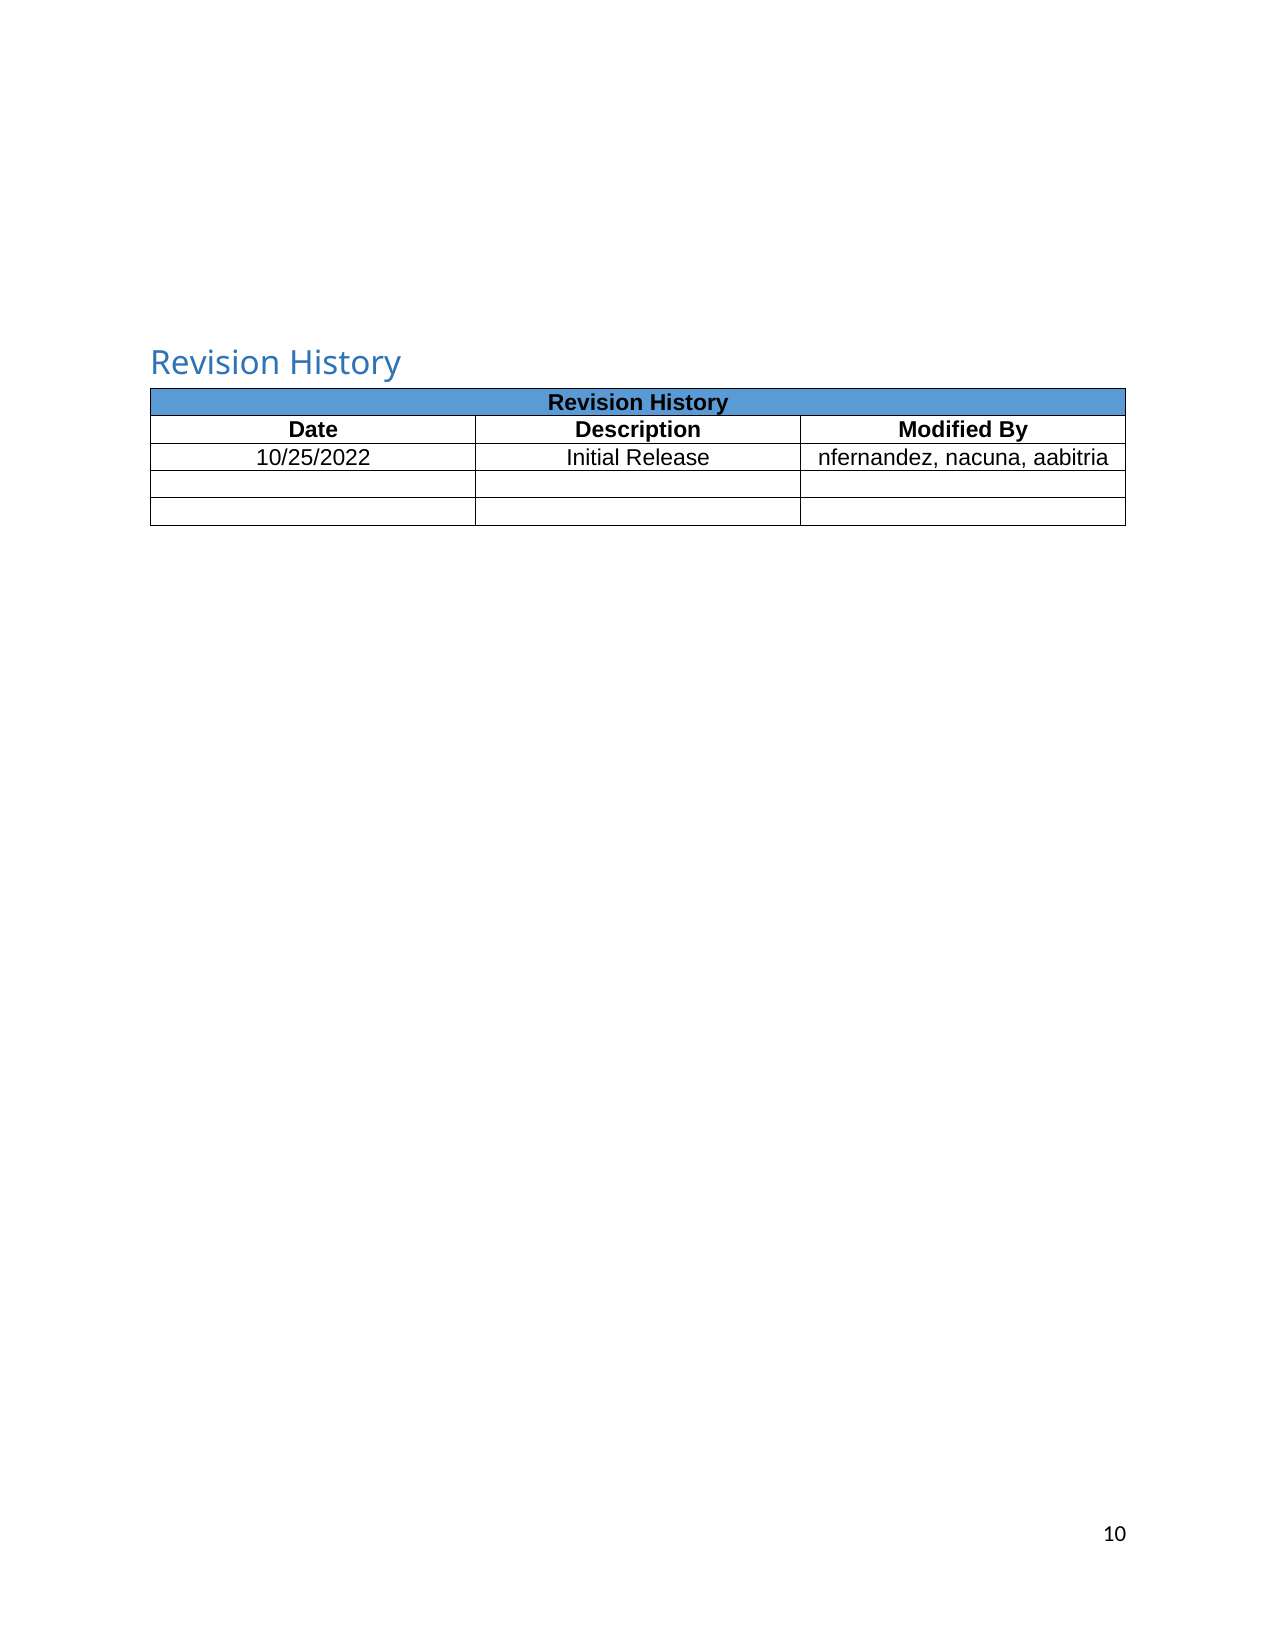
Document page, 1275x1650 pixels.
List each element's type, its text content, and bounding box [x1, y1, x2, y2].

table_cell [801, 498, 1125, 525]
table_cell [476, 471, 800, 497]
table_cell nfernandez, nacuna, aabitria [801, 444, 1125, 470]
table_cell Initial Release [476, 444, 800, 470]
table_cell Date [151, 416, 475, 442]
table_cell [151, 471, 475, 497]
subtitle Revision History [150, 339, 1125, 384]
table_cell [801, 471, 1125, 497]
table_cell 10/25/2022 [151, 444, 475, 470]
table_header Revision History [151, 389, 1125, 415]
table_cell [151, 498, 475, 525]
table_cell [476, 498, 800, 525]
table_cell Description [476, 416, 800, 442]
table_cell Modified By [801, 416, 1125, 442]
